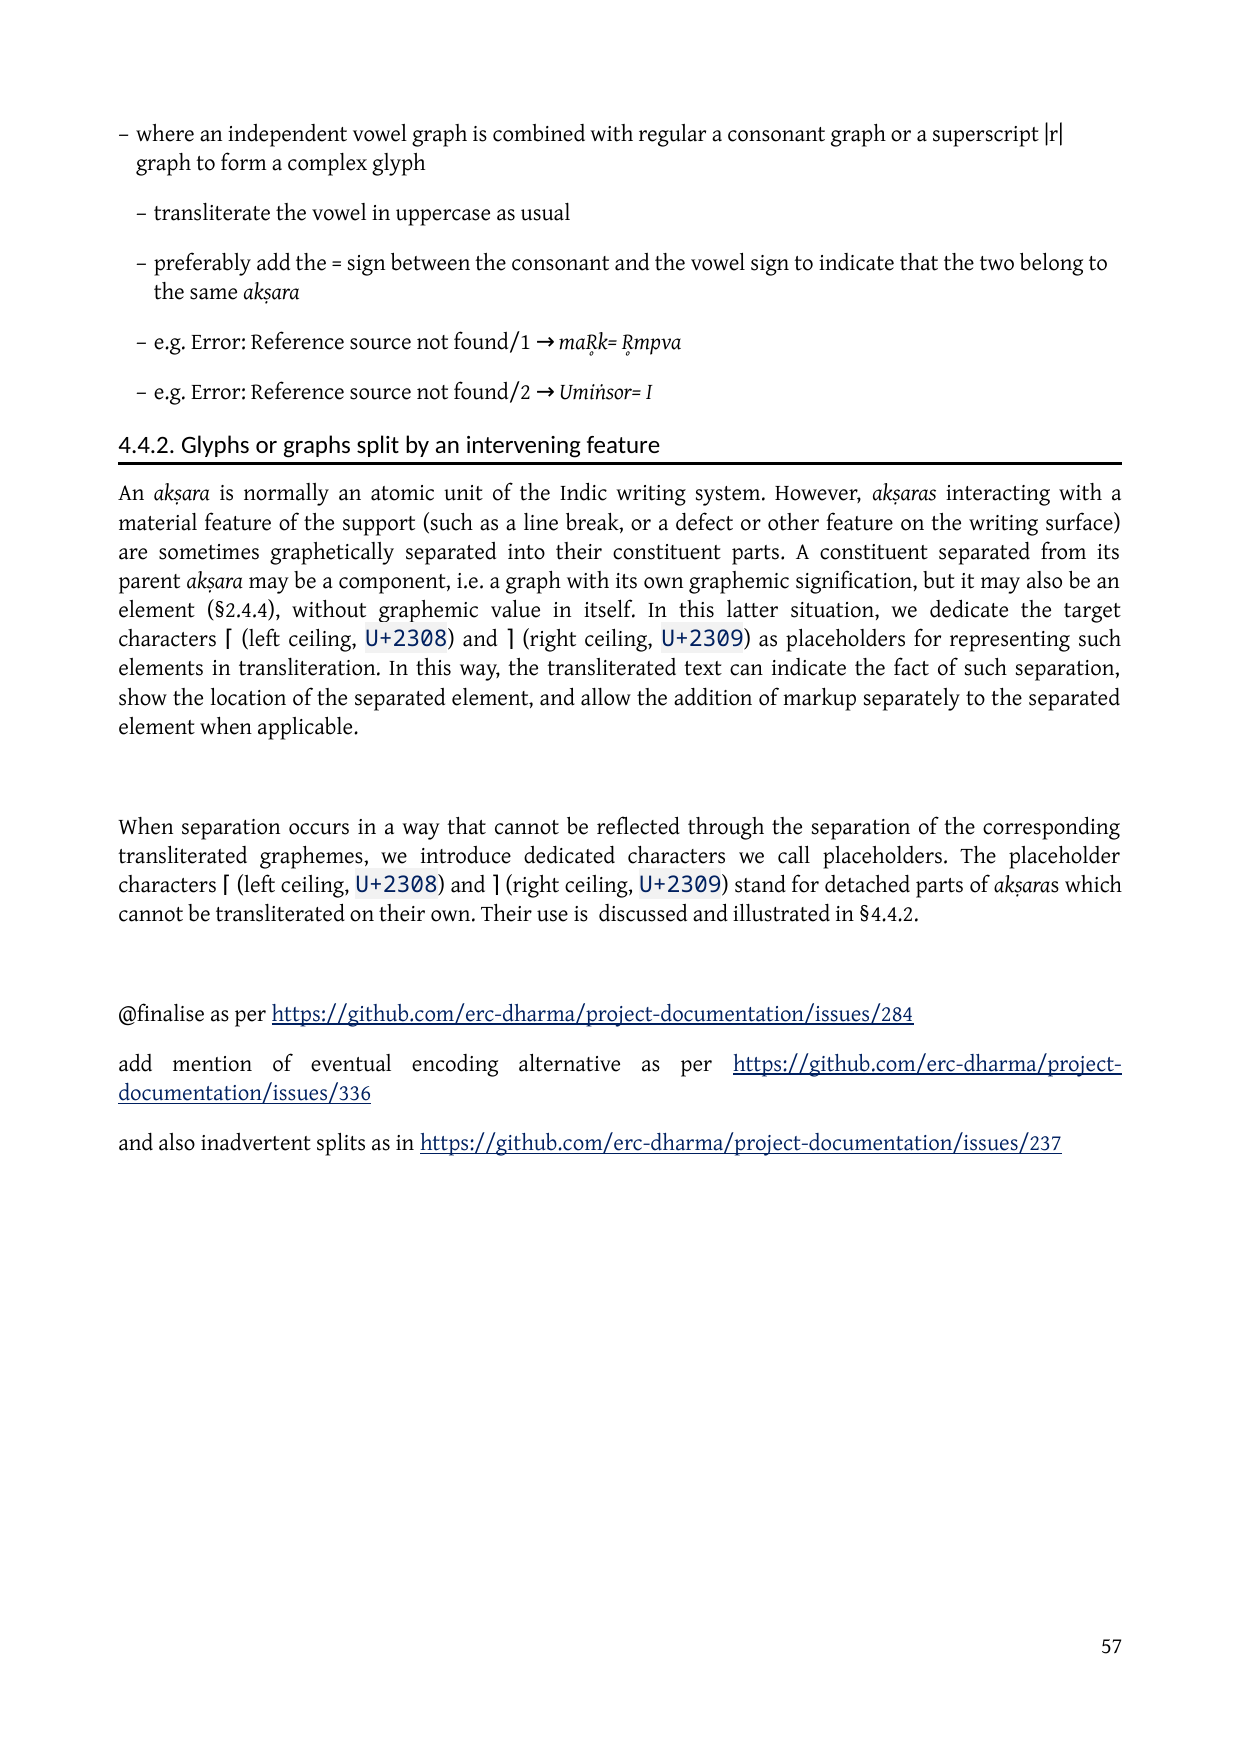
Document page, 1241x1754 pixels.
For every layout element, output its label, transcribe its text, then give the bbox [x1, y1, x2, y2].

list where an independent vowel graph is combined with regular a consonant graph or a superscript |r| graph to form a complex glyph [118, 118, 1122, 176]
subtitle Glyphs or graphs split by an intervening feature [118, 426, 1122, 462]
text and also inadvertent splits as in https://github.com/erc-dharma/project-documentation/issues/237 [118, 1127, 1122, 1157]
text @finalise as per https://github.com/erc-dharma/project-documentation/issues/284 [118, 998, 1122, 1027]
list e.g. Figure 4.4.D/2 → Umiṅsor= I [136, 376, 1122, 406]
text An akṣara is normally an atomic unit of the Indic writing system. However, akṣaras interacting with a material feature of the support (such as a line break, or a defect or other feature on the writing surface) are sometimes graphetically separated into their constituent parts. A constituent separated from its parent akṣara may be a component, i.e. a graph with its own graphemic signification, but it may also be an element (§2.4.4), without graphemic value in itself. In this latter situation, we dedicate the target characters ⌈ (left ceiling, U+2308) and ⌉ (right ceiling, U+2309) as placeholders for representing such elements in transliteration. In this way, the transliterated text can indicate the fact of such separation, show the location of the separated element, and allow the addition of markup separately to the separated element when applicable. [118, 477, 1122, 740]
text add mention of eventual encoding alternative as per https://github.com/erc-dharma/project-documentation/issues/336 [118, 1048, 1122, 1107]
list e.g. Figure 4.4.D/1 → maR̥k= R̥mpva [136, 326, 1122, 356]
text When separation occurs in a way that cannot be reflected through the separation of the corresponding transliterated graphemes, we introduce dedicated characters we call placeholders. The placeholder characters ⌈ (left ceiling, U+2308) and ⌉ (right ceiling, U+2309) stand for detached parts of akṣaras which cannot be transliterated on their own. Their use is discussed and illustrated in §4.4.2. [118, 811, 1122, 927]
list preferably add the = sign between the consonant and the vowel sign to indicate that the two belong to the same akṣara [136, 247, 1122, 306]
list transliterate the vowel in uppercase as usual [136, 197, 1122, 226]
